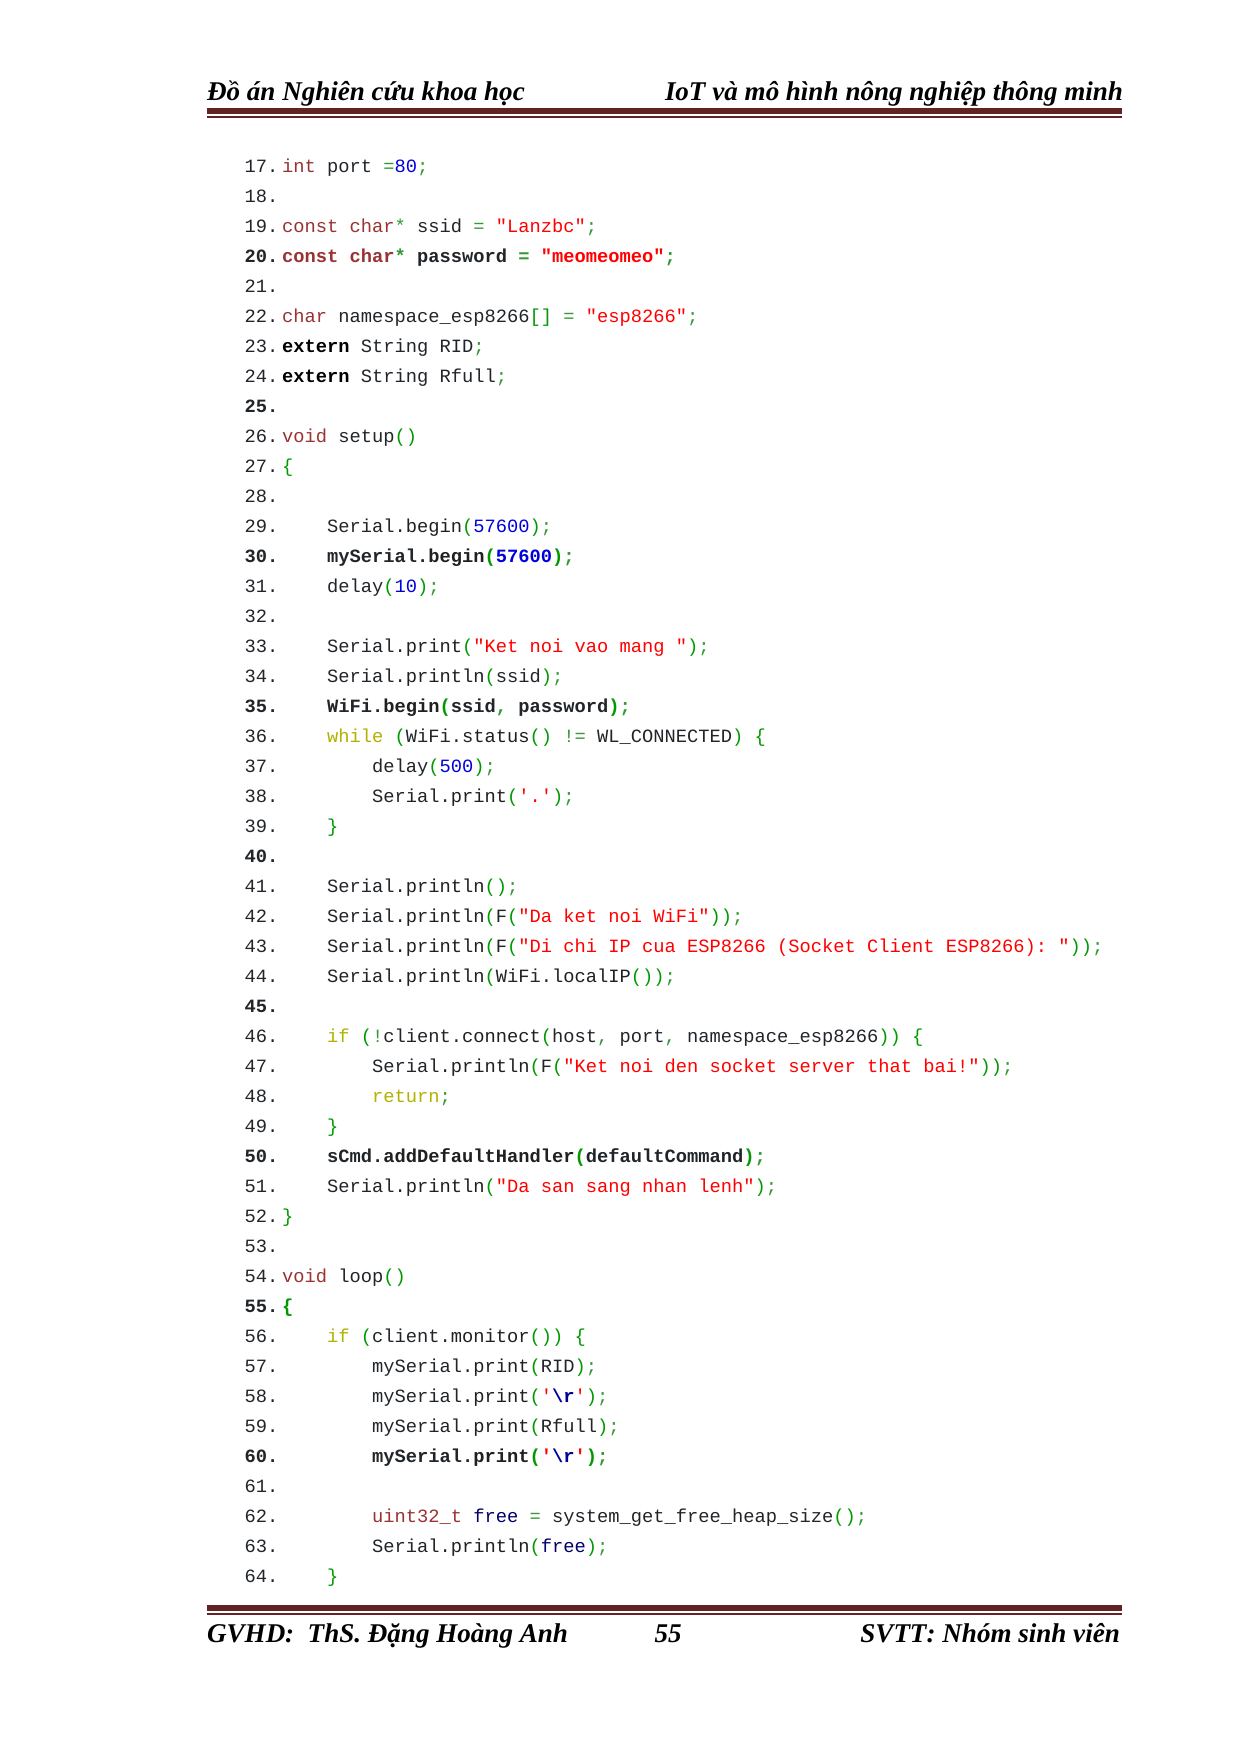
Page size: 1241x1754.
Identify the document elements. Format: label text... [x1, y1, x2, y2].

list delay(500); [244, 748, 1122, 778]
list } [244, 1108, 1122, 1138]
list sCmd.addDefaultHandler(defaultCommand); [244, 1138, 1122, 1168]
list if (client.monitor()) { [244, 1318, 1122, 1348]
list extern String Rfull; [244, 358, 1122, 388]
list mySerial.begin(57600); [244, 538, 1122, 568]
list mySerial.print(Rfull); [244, 1408, 1122, 1438]
list Serial.println(F("Di chi IP cua ESP8266 (Socket Client ESP8266): ")); [244, 928, 1122, 958]
list } [244, 1198, 1122, 1228]
list Serial.println(F("Ket noi den socket server that bai!")); [244, 1048, 1122, 1078]
list Serial.begin(57600); [244, 508, 1122, 538]
list const char* ssid = "Lanzbc"; [244, 208, 1122, 238]
list return; [244, 1078, 1122, 1108]
list Serial.print("Ket noi vao mang "); [244, 628, 1122, 658]
list WiFi.begin(ssid, password); [244, 688, 1122, 718]
list Serial.println("Da san sang nhan lenh"); [244, 1168, 1122, 1198]
list mySerial.print('\r'); [244, 1438, 1122, 1468]
list char namespace_esp8266[] = "esp8266"; [244, 298, 1122, 328]
list Serial.print('.'); [244, 778, 1122, 808]
list void setup() [244, 418, 1122, 448]
list uint32_t free = system_get_free_heap_size(); [244, 1498, 1122, 1528]
list Serial.println(free); [244, 1528, 1122, 1558]
list Serial.println(ssid); [244, 658, 1122, 688]
list Serial.println(WiFi.localIP()); [244, 958, 1122, 988]
list delay(10); [244, 568, 1122, 598]
list if (!client.connect(host, port, namespace_esp8266)) { [244, 1018, 1122, 1048]
list void loop() [244, 1258, 1122, 1288]
list int port =80; [244, 148, 1122, 178]
list Serial.println(); [244, 868, 1122, 898]
list } [244, 808, 1122, 838]
list mySerial.print(RID); [244, 1348, 1122, 1378]
list } [244, 1558, 1122, 1588]
list const char* password = "meomeomeo"; [244, 238, 1122, 268]
list mySerial.print('\r'); [244, 1378, 1122, 1408]
list extern String RID; [244, 328, 1122, 358]
list { [244, 448, 1122, 478]
list Serial.println(F("Da ket noi WiFi")); [244, 898, 1122, 928]
list while (WiFi.status() != WL_CONNECTED) { [244, 718, 1122, 748]
list { [244, 1288, 1122, 1318]
